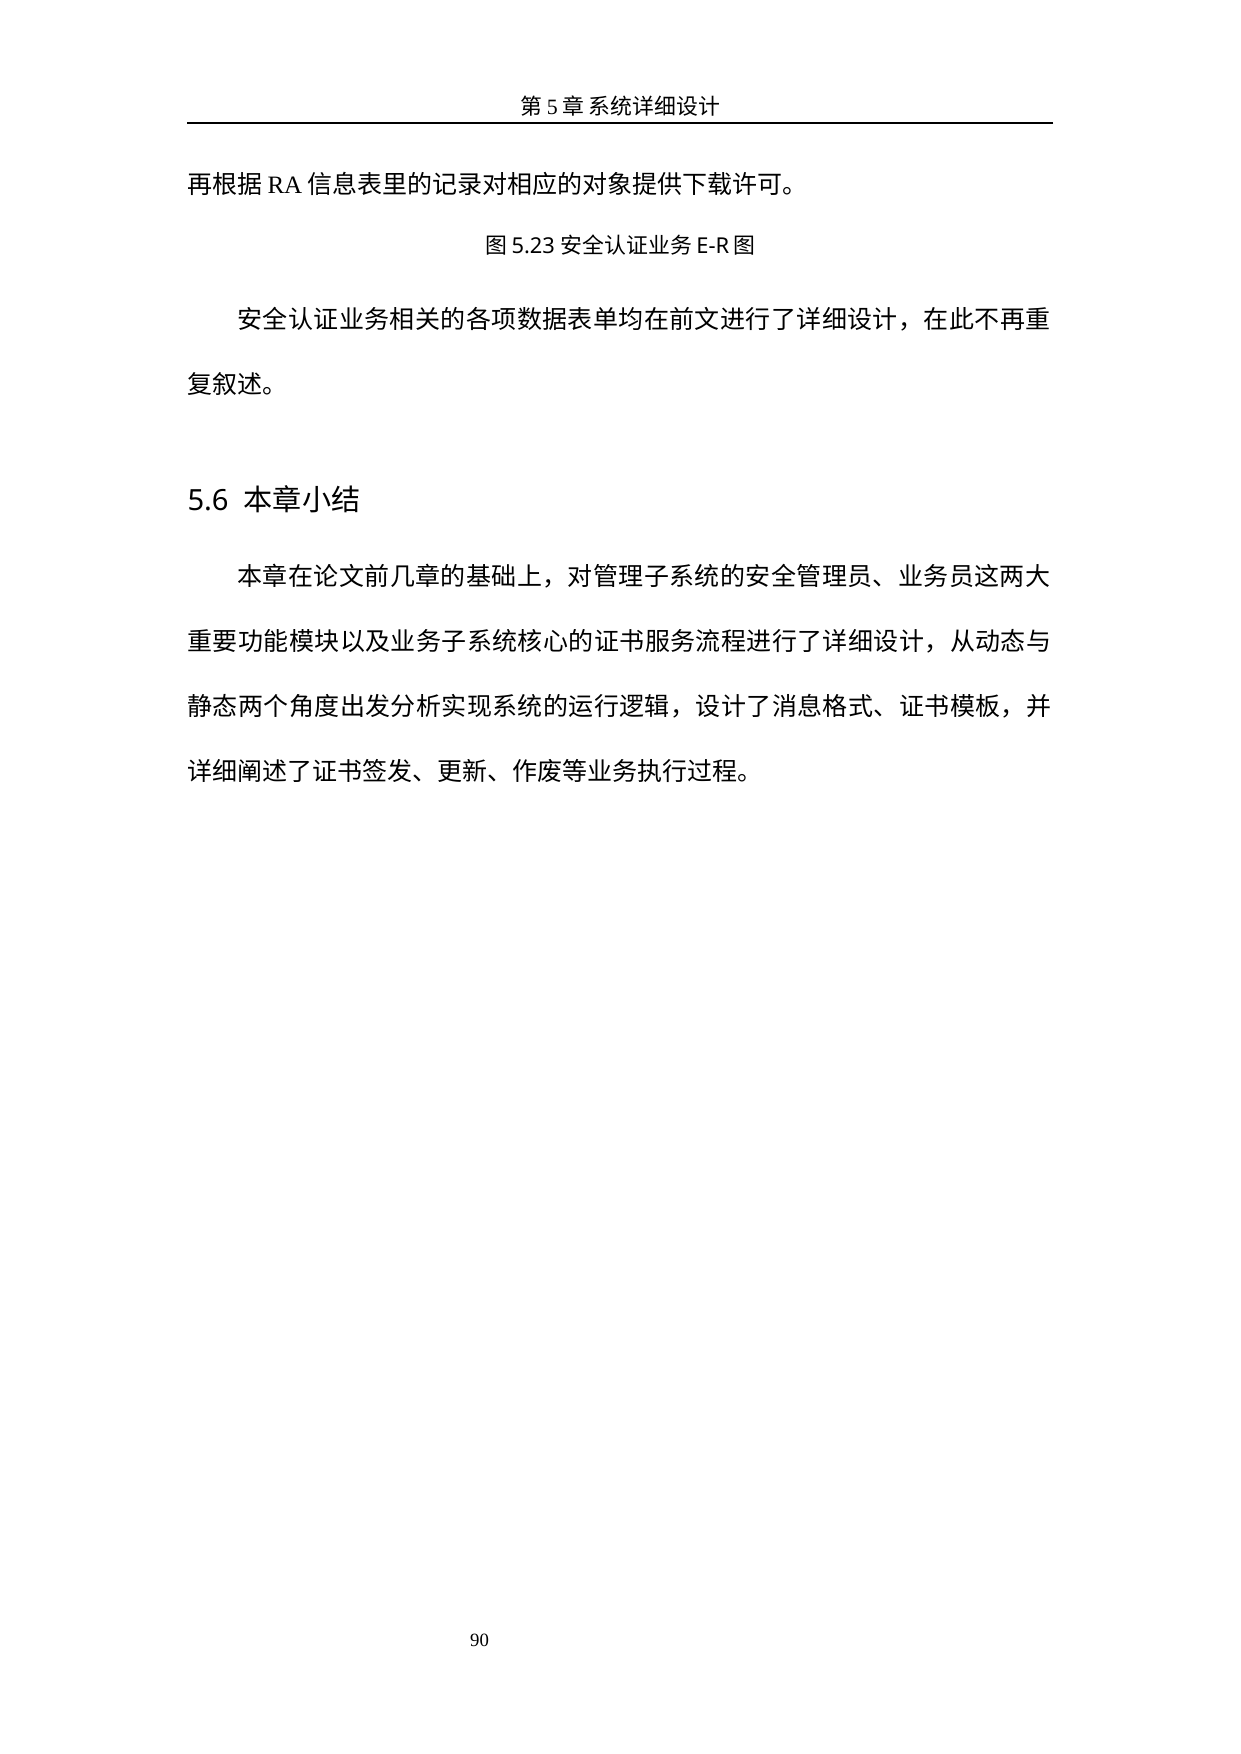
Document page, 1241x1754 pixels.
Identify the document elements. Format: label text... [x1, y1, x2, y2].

text 5.6 本章小结 [187, 465, 1053, 530]
text 安全认证业务中的各项信息相关的E-R关系图如图5.23所示。系统在进行安全认证业务时通过业务CA和证书模板的数据签发终端证书并存入数据表，再根据RA信息表里的记录对相应的对象提供下载许可。 [187, 150, 1053, 215]
text 本章在论文前几章的基础上，对管理子系统的安全管理员、业务员这两大重要功能模块以及业务子系统核心的证书服务流程进行了详细设计，从动态与静态两个角度出发分析实现系统的运行逻辑，设计了消息格式、证书模板，并详细阐述了证书签发、更新、作废等业务执行过程。 [187, 542, 1053, 802]
text 图5.23 安全认证业务E-R图 [187, 227, 1053, 260]
text 安全认证业务相关的各项数据表单均在前文进行了详细设计，在此不再重复叙述。 [187, 285, 1053, 415]
